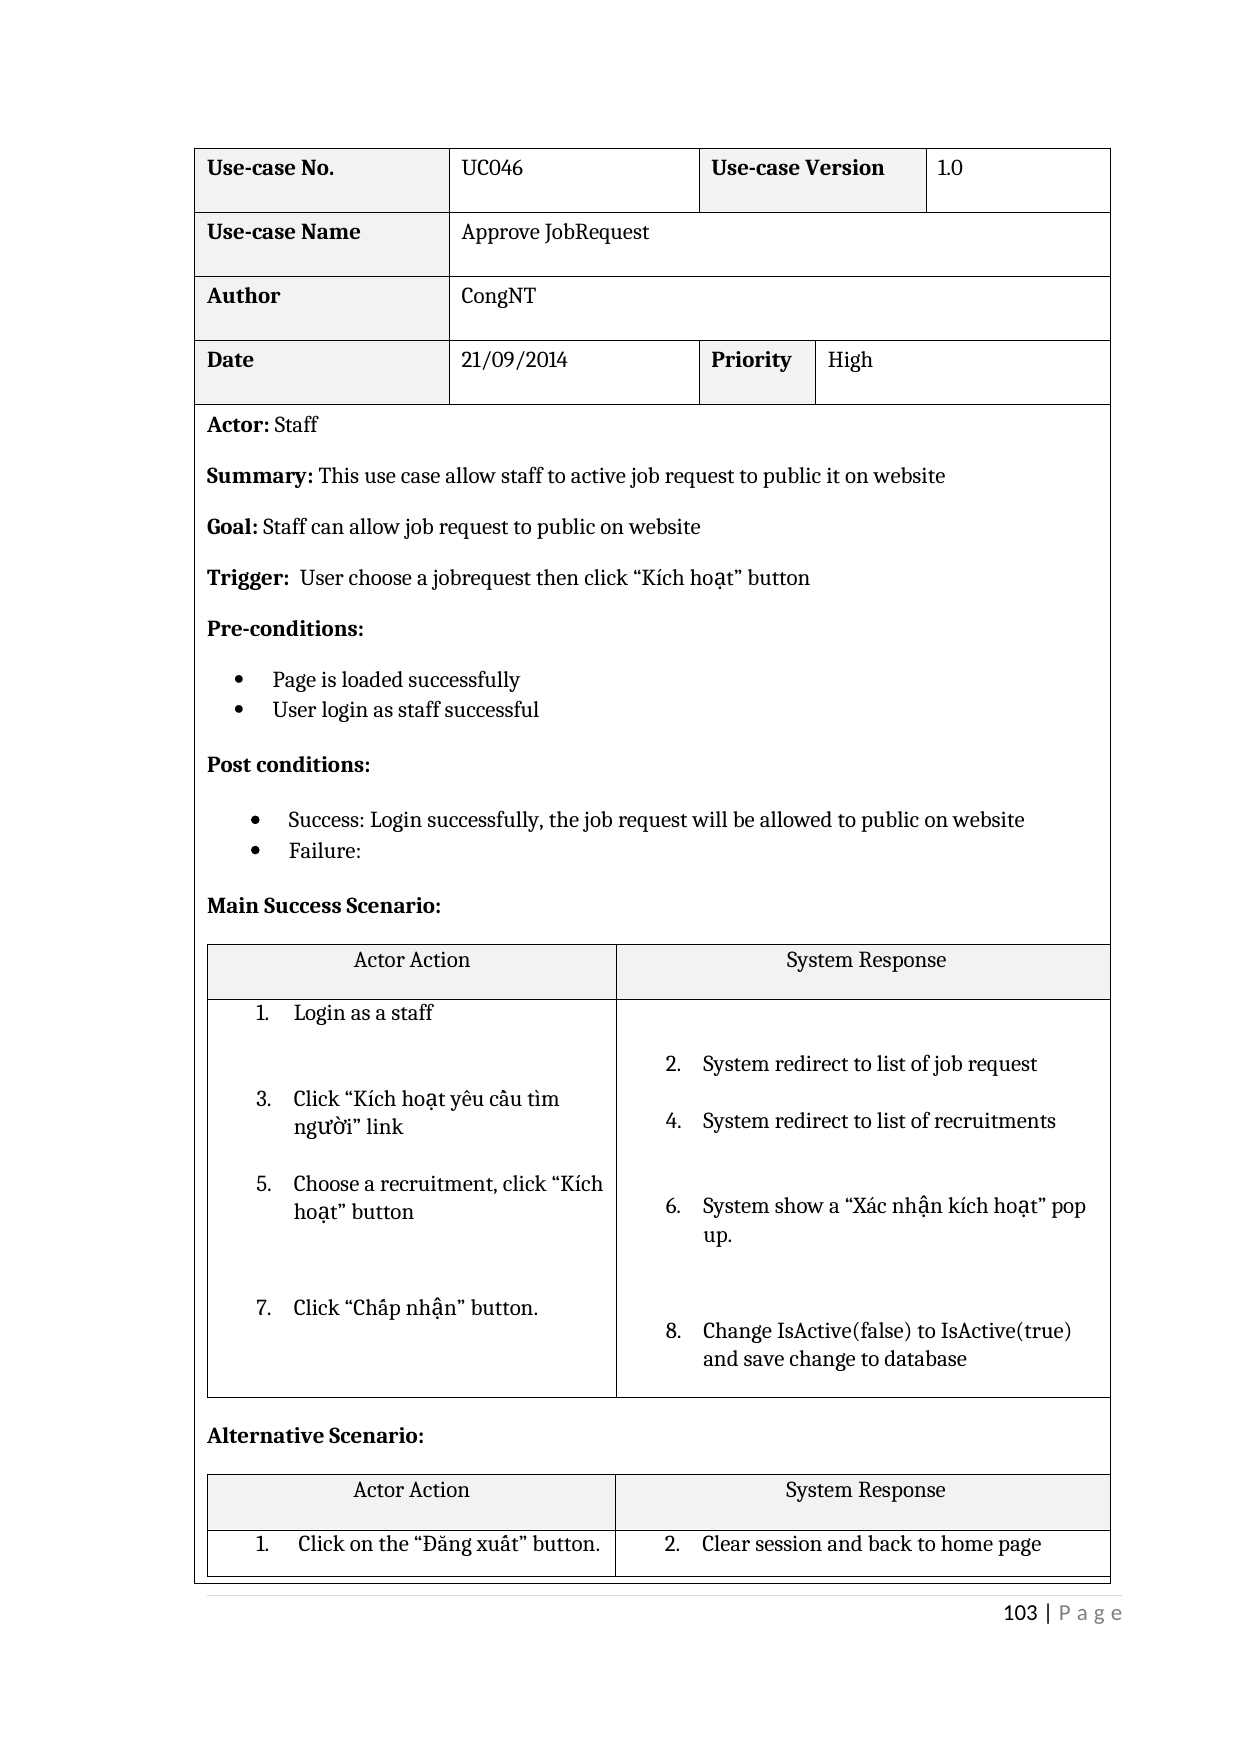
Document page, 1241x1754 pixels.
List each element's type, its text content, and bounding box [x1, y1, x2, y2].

table_cell Use-case Version [700, 149, 926, 212]
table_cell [195, 405, 1110, 1583]
table_cell UC046 [450, 149, 699, 212]
table_cell Author [195, 277, 449, 340]
table_cell 21/09/2014 [450, 341, 699, 404]
table_cell Date [195, 341, 449, 404]
table_cell 1.0 [927, 149, 1110, 212]
table_cell Use-case No. [195, 149, 449, 212]
table_cell High [816, 341, 1110, 404]
table_cell Priority [700, 341, 815, 404]
table_cell CongNT [450, 277, 1110, 340]
table_cell Approve JobRequest [450, 213, 1110, 276]
table_cell Use-case Name [195, 213, 449, 276]
